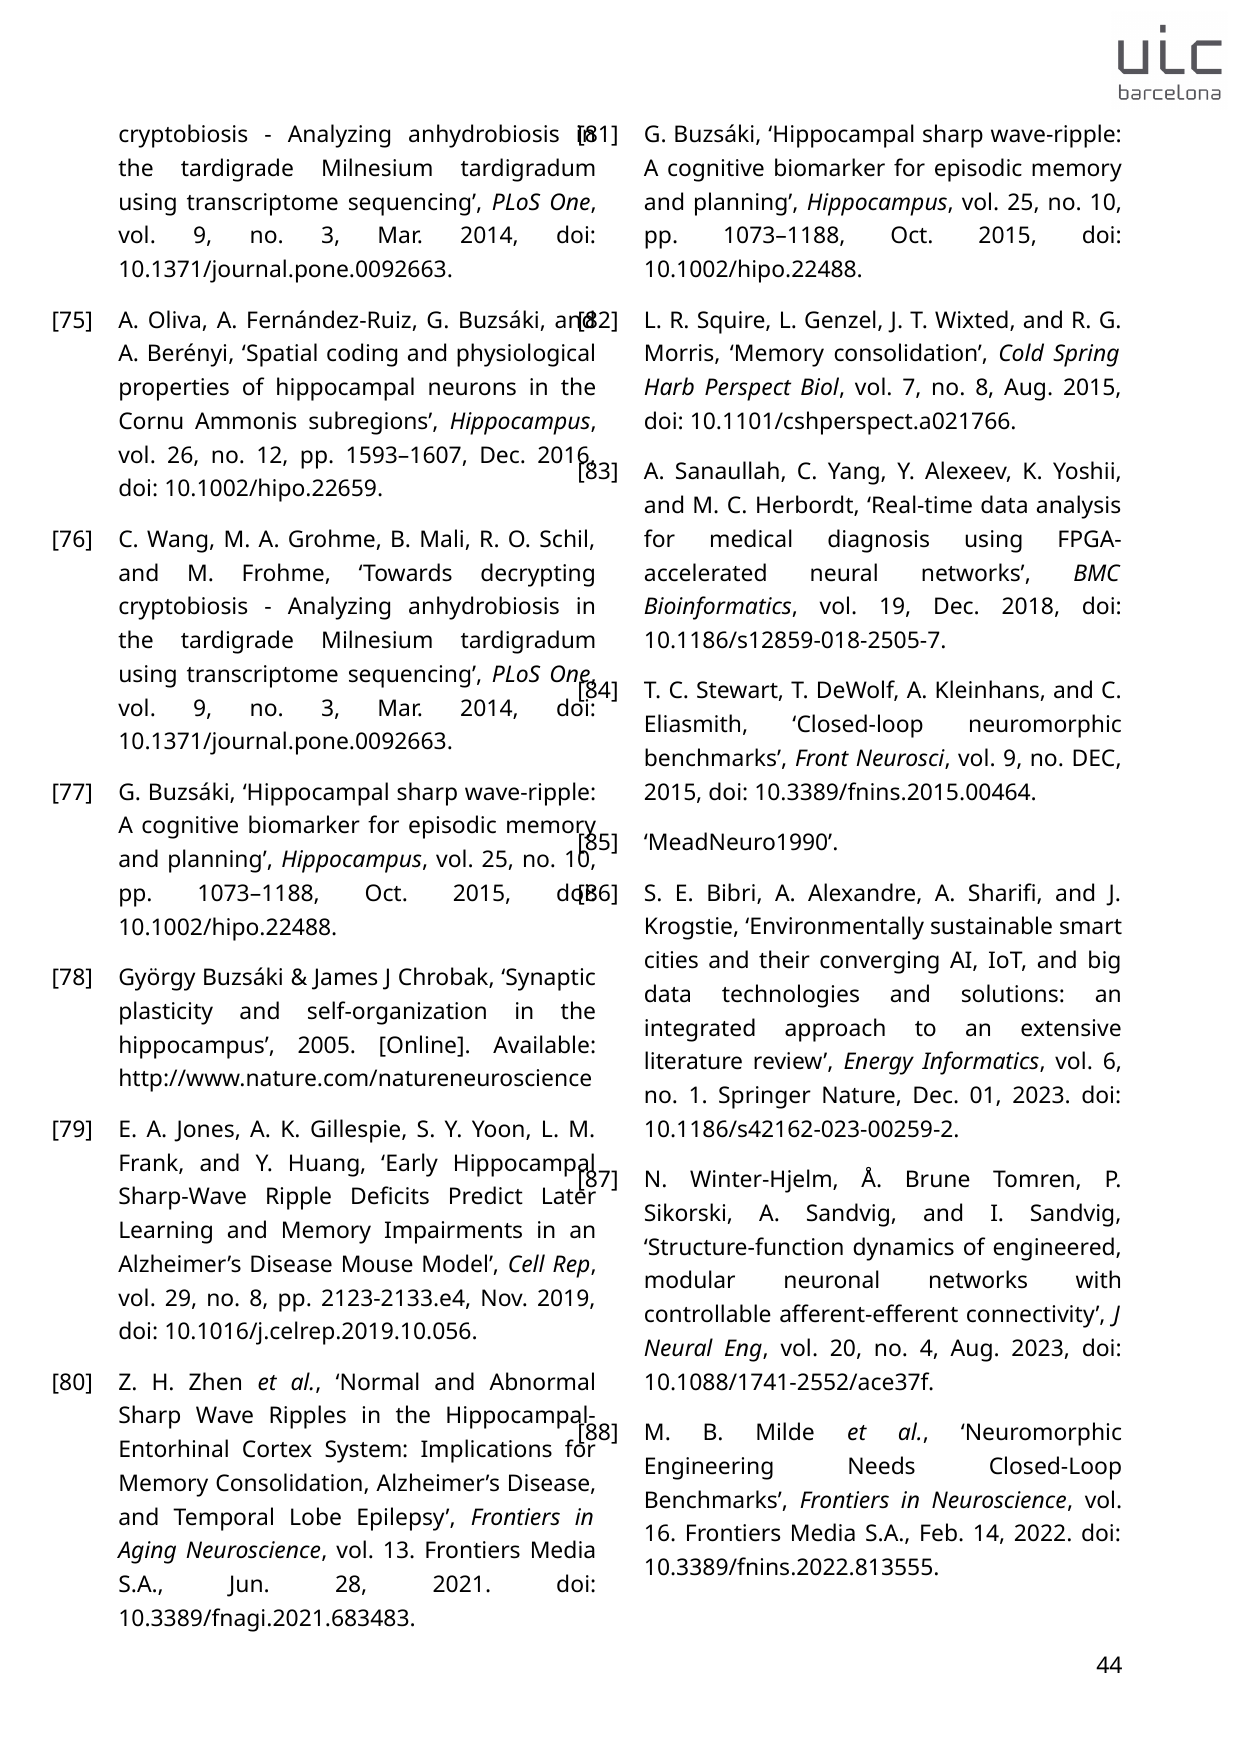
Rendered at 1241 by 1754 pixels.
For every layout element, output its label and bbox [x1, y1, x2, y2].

picture [1110, 11, 1229, 110]
